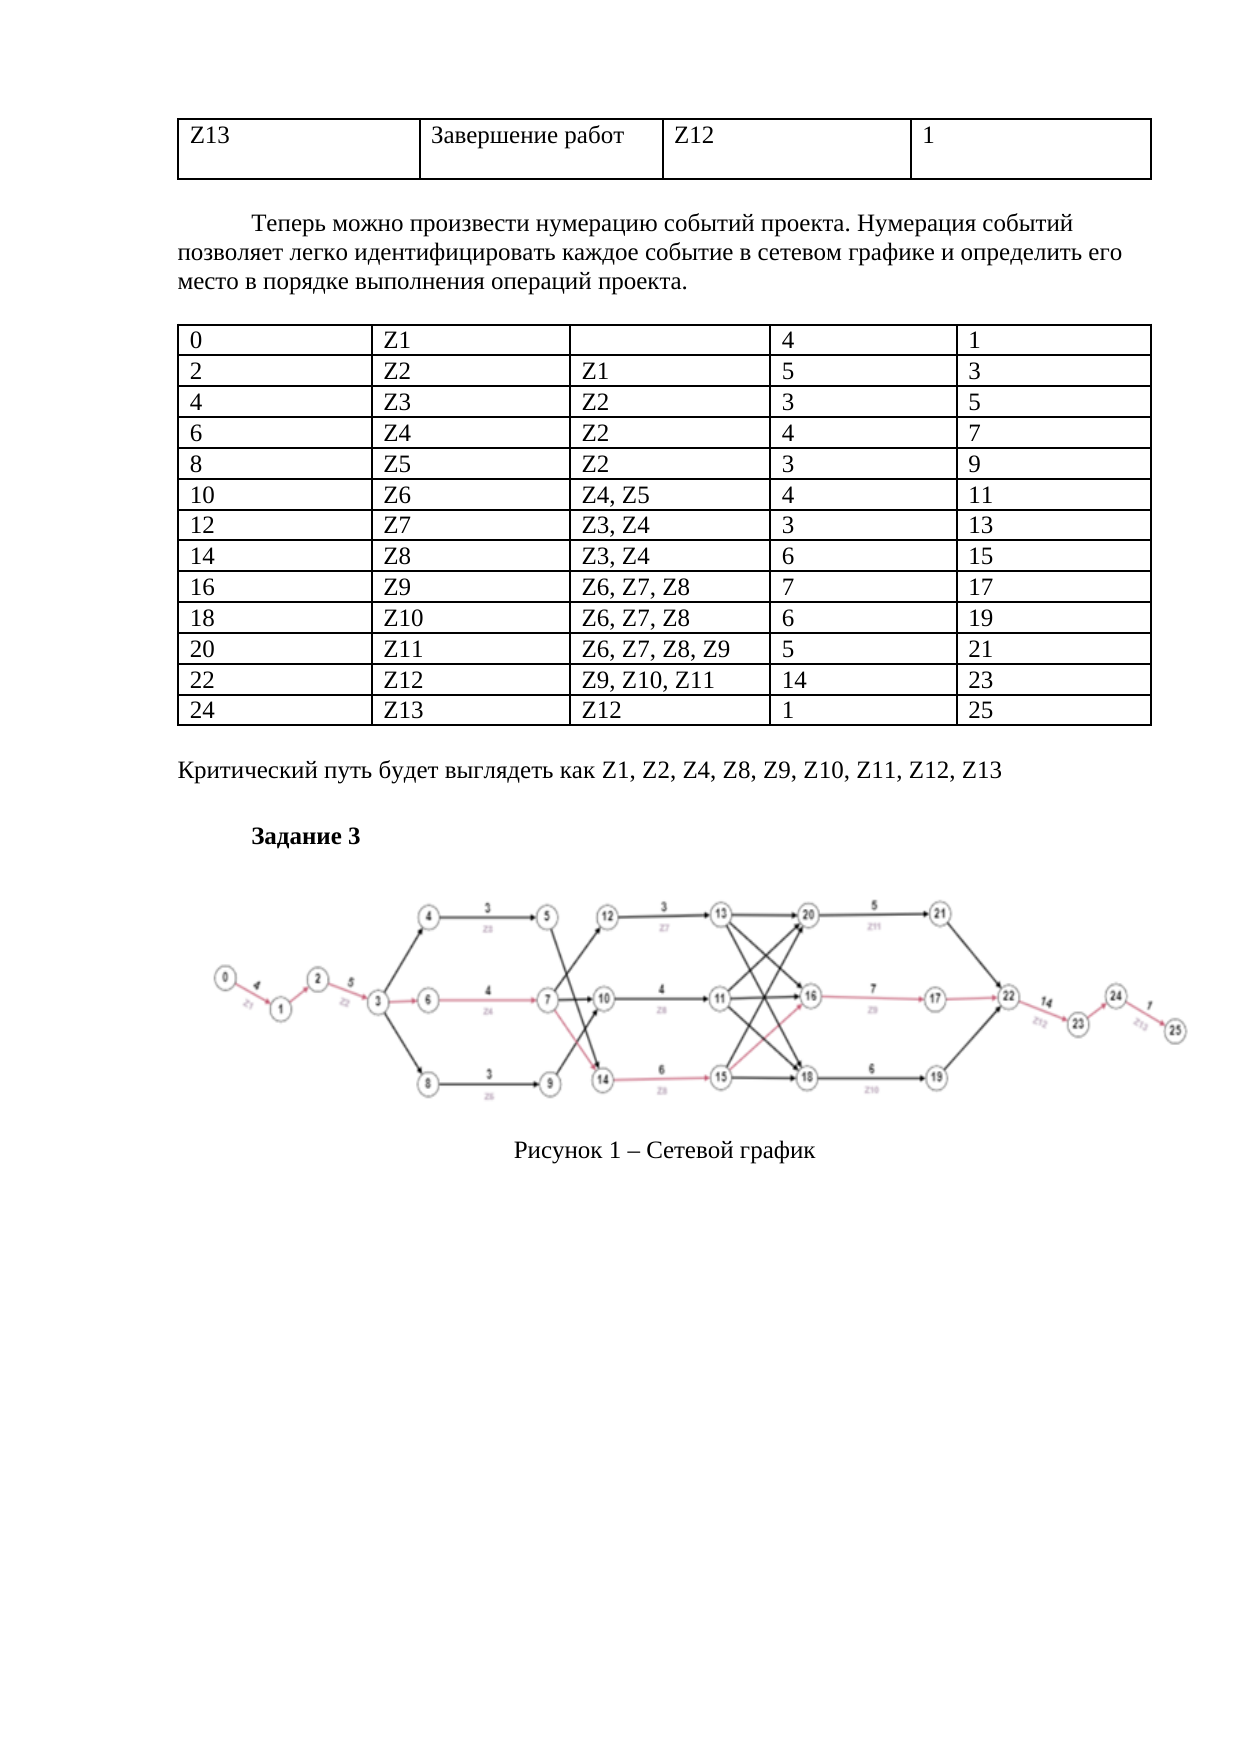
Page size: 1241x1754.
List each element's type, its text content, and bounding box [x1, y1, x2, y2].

table_cell 17 [958, 572, 1150, 601]
table_cell 4 [179, 387, 371, 416]
table_cell 5 [771, 634, 956, 663]
table_cell 9 [958, 449, 1150, 478]
table_cell 5 [771, 356, 956, 385]
text Критический путь будет выглядеть как Z1, Z2, Z4, Z8, Z9, Z10, Z11, Z12, Z13 [177, 755, 1152, 784]
table_cell 13 [958, 511, 1150, 539]
table_header 0 [179, 326, 371, 354]
table_header 1 [958, 326, 1150, 354]
table_cell 3 [771, 449, 956, 478]
table_cell 6 [179, 418, 371, 447]
table_cell 4 [771, 418, 956, 447]
text Теперь можно произвести нумерацию событий проекта. Нумерация событий позволяет легко идентифицировать каждое событие в сетевом графике и определить его место в порядке выполнения операций проекта. [177, 208, 1152, 295]
table_cell 21 [958, 634, 1150, 663]
table_cell 3 [771, 511, 956, 539]
table_cell Z9, Z10, Z11 [571, 665, 769, 693]
text Рисунок 1 – Сетевой график [177, 1135, 1152, 1164]
table_cell 16 [179, 572, 371, 601]
table_cell Z6, Z7, Z8 [571, 603, 769, 632]
table_cell Z4 [373, 418, 569, 447]
table_cell 10 [179, 480, 371, 508]
table_cell Z6, Z7, Z8, Z9 [571, 634, 769, 663]
table_cell Z12 [664, 120, 910, 178]
table_cell 11 [958, 480, 1150, 508]
table_cell 8 [179, 449, 371, 478]
table_cell Z4, Z5 [571, 480, 769, 508]
table_cell 25 [958, 696, 1150, 724]
table_cell 14 [179, 541, 371, 570]
table_cell Z6 [373, 480, 569, 508]
table_cell Z1 [571, 356, 769, 385]
table_cell 19 [958, 603, 1150, 632]
table_cell Z11 [373, 634, 569, 663]
table_cell 20 [179, 634, 371, 663]
table_cell 24 [179, 696, 371, 724]
table_cell Z2 [571, 449, 769, 478]
table_cell Z12 [571, 696, 769, 724]
table_cell 14 [771, 665, 956, 693]
table_cell 5 [958, 387, 1150, 416]
table_cell 15 [958, 541, 1150, 570]
table_cell Z12 [373, 665, 569, 693]
table_cell 23 [958, 665, 1150, 693]
table_cell 1 [912, 120, 1150, 178]
table_cell Z8 [373, 541, 569, 570]
table_cell 6 [771, 541, 956, 570]
table_cell 3 [771, 387, 956, 416]
table_cell Z10 [373, 603, 569, 632]
table_cell Z13 [179, 120, 419, 178]
table_cell 7 [958, 418, 1150, 447]
text Задание 3 [177, 821, 1152, 850]
table_cell 12 [179, 511, 371, 539]
table_cell Z2 [571, 387, 769, 416]
table_cell 3 [958, 356, 1150, 385]
table_cell Z13 [373, 696, 569, 724]
table_cell Z3, Z4 [571, 541, 769, 570]
table_cell Z3 [373, 387, 569, 416]
table_cell 6 [771, 603, 956, 632]
table_cell Z7 [373, 511, 569, 539]
table_header 4 [771, 326, 956, 354]
table_header [571, 326, 769, 354]
table_cell Z6, Z7, Z8 [571, 572, 769, 601]
table_header Z1 [373, 326, 569, 354]
picture [177, 875, 1241, 1111]
table_cell Z9 [373, 572, 569, 601]
table_cell 1 [771, 696, 956, 724]
table_cell 4 [771, 480, 956, 508]
table_cell Z3, Z4 [571, 511, 769, 539]
table_cell Завершение работ [421, 120, 662, 178]
table_cell Z5 [373, 449, 569, 478]
table_cell Z2 [571, 418, 769, 447]
table_cell 18 [179, 603, 371, 632]
table_cell 7 [771, 572, 956, 601]
table_cell 2 [179, 356, 371, 385]
table_cell 22 [179, 665, 371, 693]
table_cell Z2 [373, 356, 569, 385]
